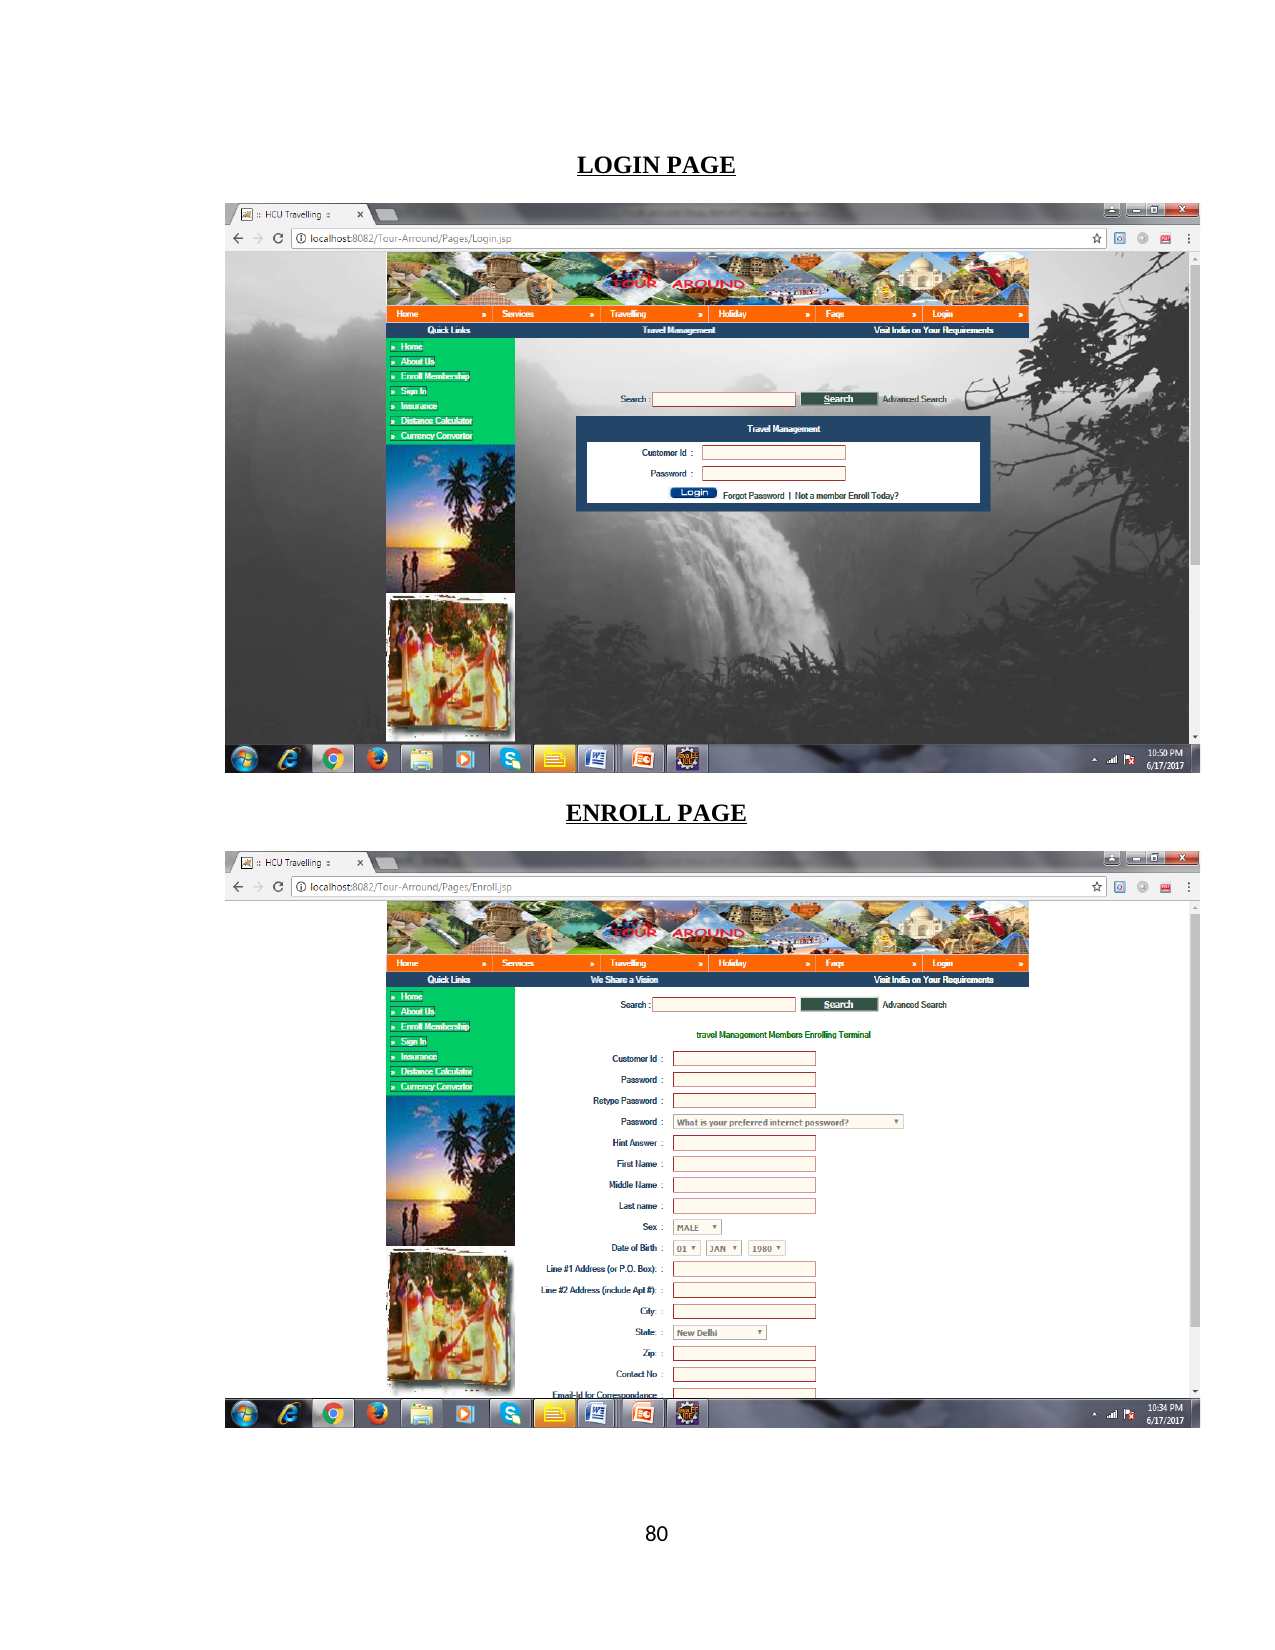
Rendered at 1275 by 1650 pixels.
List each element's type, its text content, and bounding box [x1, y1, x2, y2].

picture [225, 203, 1200, 773]
text ENROLL PAGE [225, 798, 1087, 826]
text LOGIN PAGE [225, 150, 1087, 179]
picture [225, 851, 1200, 1428]
